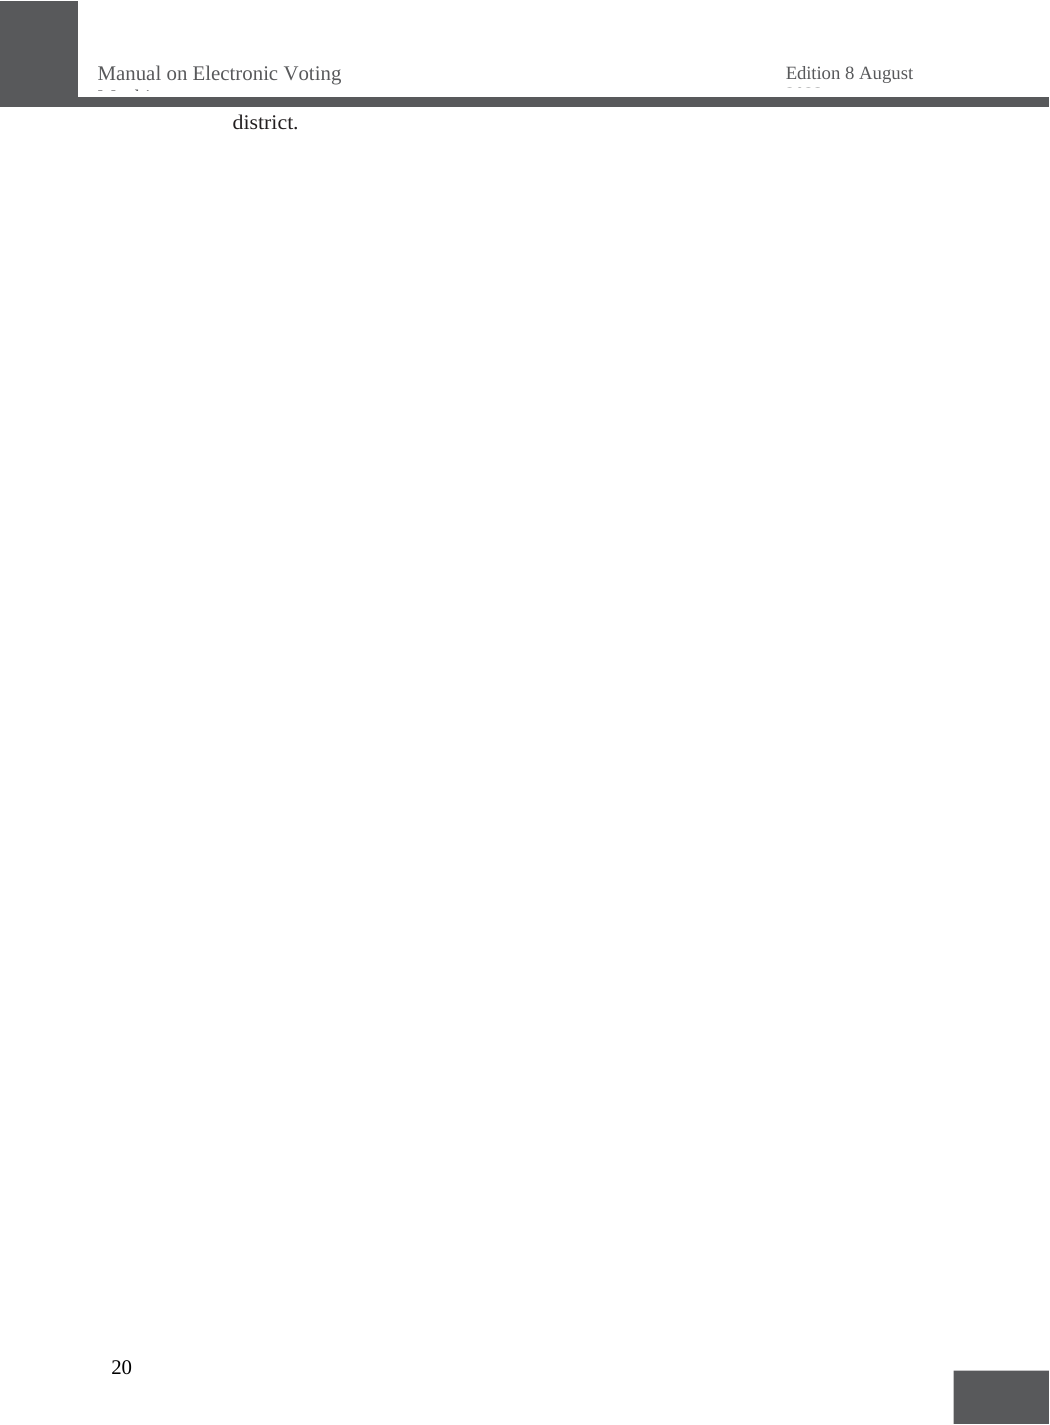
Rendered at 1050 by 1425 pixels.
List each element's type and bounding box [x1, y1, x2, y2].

list [187, 110, 953, 134]
